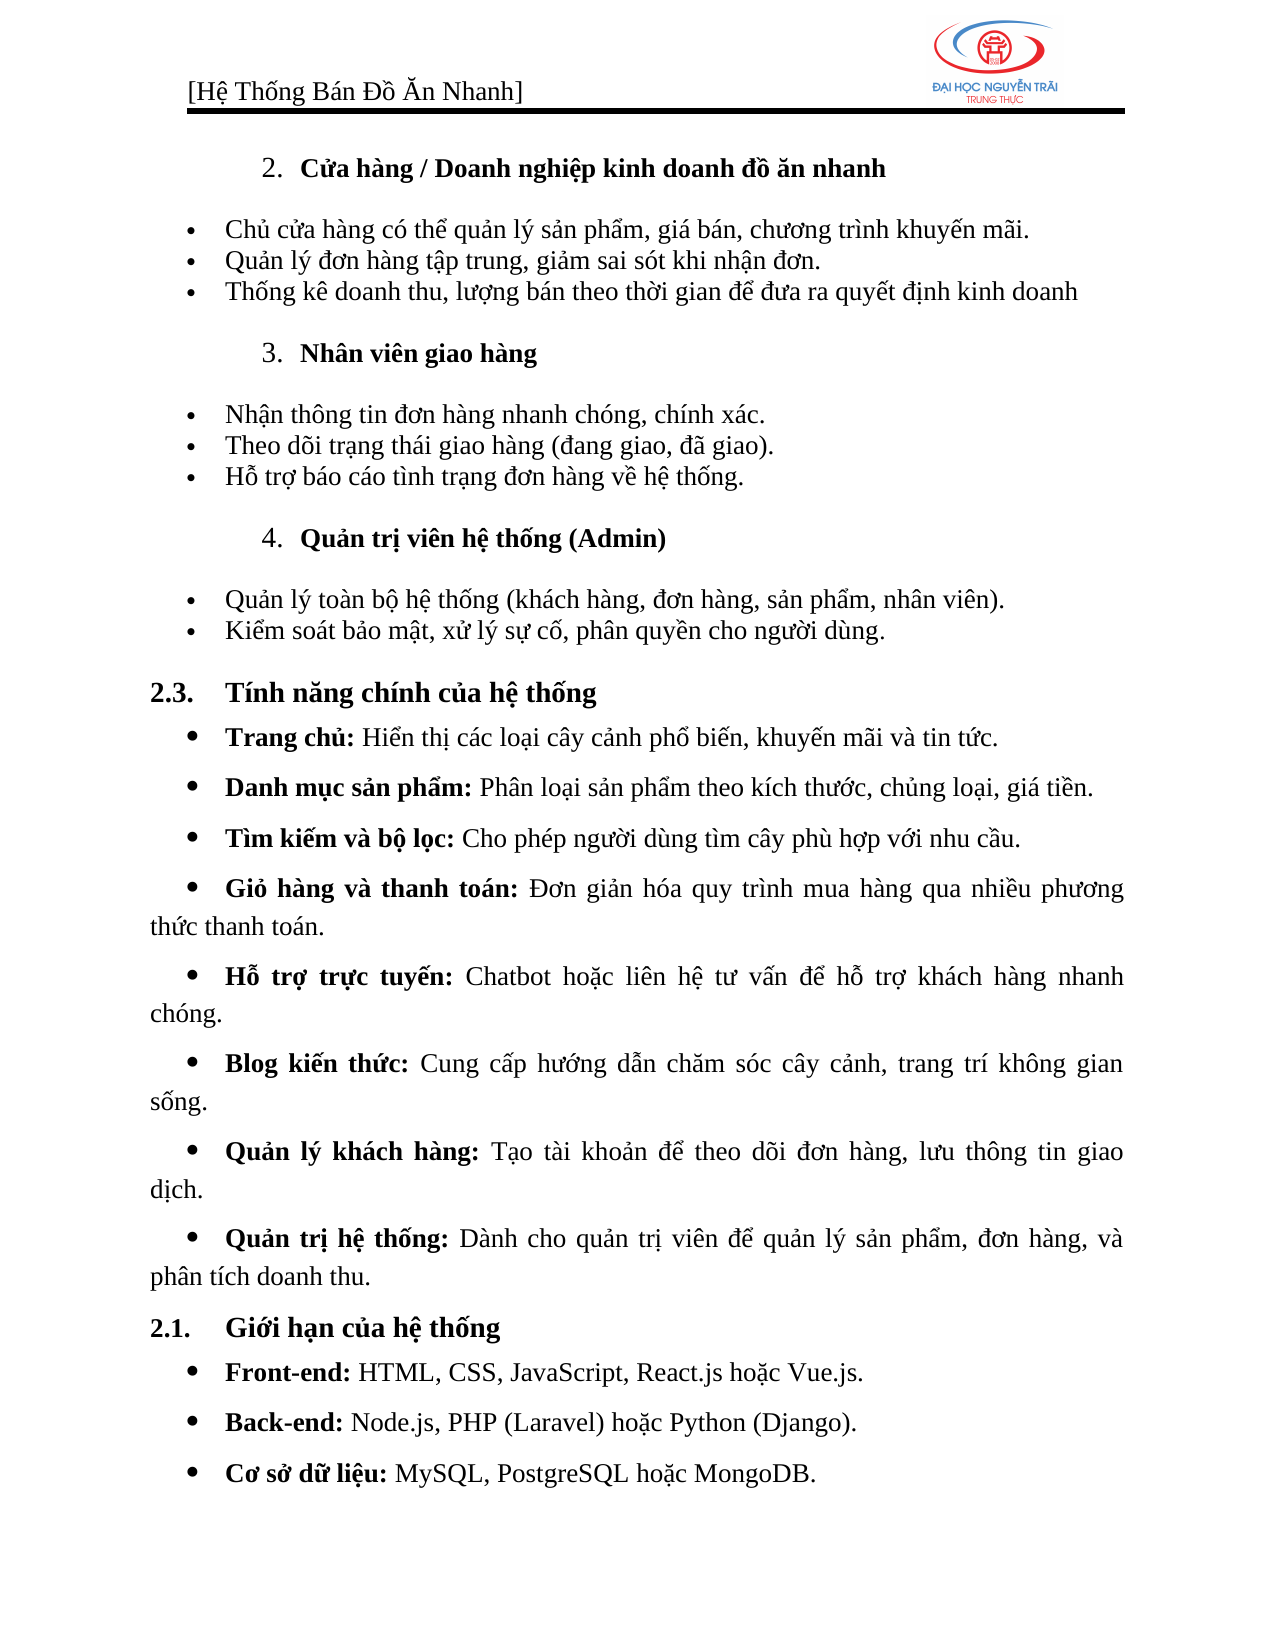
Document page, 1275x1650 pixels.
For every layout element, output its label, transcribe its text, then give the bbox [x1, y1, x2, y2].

list Quản lý đơn hàng tập trung, giảm sai sót khi nhận đơn. [187, 244, 1125, 275]
list Thống kê doanh thu, lượng bán theo thời gian để đưa ra quyết định kinh doanh [187, 275, 1125, 306]
list Quản trị hệ thống: Dành cho quản trị viên để quản lý sản phẩm, đơn hàng, và phân tích doanh thu. [150, 1222, 1125, 1291]
list Blog kiến thức: Cung cấp hướng dẫn chăm sóc cây cảnh, trang trí không gian sống. [150, 1047, 1125, 1116]
list Quản lý khách hàng: Tạo tài khoản để theo dõi đơn hàng, lưu thông tin giao dịch. [150, 1135, 1125, 1204]
list Chủ cửa hàng có thể quản lý sản phẩm, giá bán, chương trình khuyến mãi. [187, 213, 1125, 244]
list Nhân viên giao hàng [225, 335, 1125, 369]
list Danh mục sản phẩm: Phân loại sản phẩm theo kích thước, chủng loại, giá tiền. [150, 771, 1125, 803]
subtitle Tính năng chính của hệ thống [150, 675, 1125, 708]
subtitle Giới hạn của hệ thống [150, 1310, 1125, 1344]
list Quản lý toàn bộ hệ thống (khách hàng, đơn hàng, sản phẩm, nhân viên). [187, 583, 1125, 614]
list Hỗ trợ báo cáo tình trạng đơn hàng về hệ thống. [187, 460, 1125, 491]
list Trang chủ: Hiển thị các loại cây cảnh phổ biến, khuyến mãi và tin tức. [150, 721, 1125, 752]
list Back-end: Node.js, PHP (Laravel) hoặc Python (Django). [150, 1407, 1125, 1438]
list Hỗ trợ trực tuyến: Chatbot hoặc liên hệ tư vấn để hỗ trợ khách hàng nhanh chóng. [150, 960, 1125, 1029]
list Kiểm soát bảo mật, xử lý sự cố, phân quyền cho người dùng. [187, 614, 1125, 646]
list Cơ sở dữ liệu: MySQL, PostgreSQL hoặc MongoDB. [150, 1457, 1125, 1489]
list Front-end: HTML, CSS, JavaScript, React.js hoặc Vue.js. [150, 1356, 1125, 1388]
picture [925, 15, 1064, 108]
list Giỏ hàng và thanh toán: Đơn giản hóa quy trình mua hàng qua nhiều phương thức thanh toán. [150, 872, 1125, 941]
list Tìm kiếm và bộ lọc: Cho phép người dùng tìm cây phù hợp với nhu cầu. [150, 822, 1125, 853]
list Quản trị viên hệ thống (Admin) [225, 521, 1125, 554]
list Nhận thông tin đơn hàng nhanh chóng, chính xác. [187, 398, 1125, 429]
list Cửa hàng / Doanh nghiệp kinh doanh đồ ăn nhanh [225, 150, 1125, 183]
list Theo dõi trạng thái giao hàng (đang giao, đã giao). [187, 429, 1125, 460]
